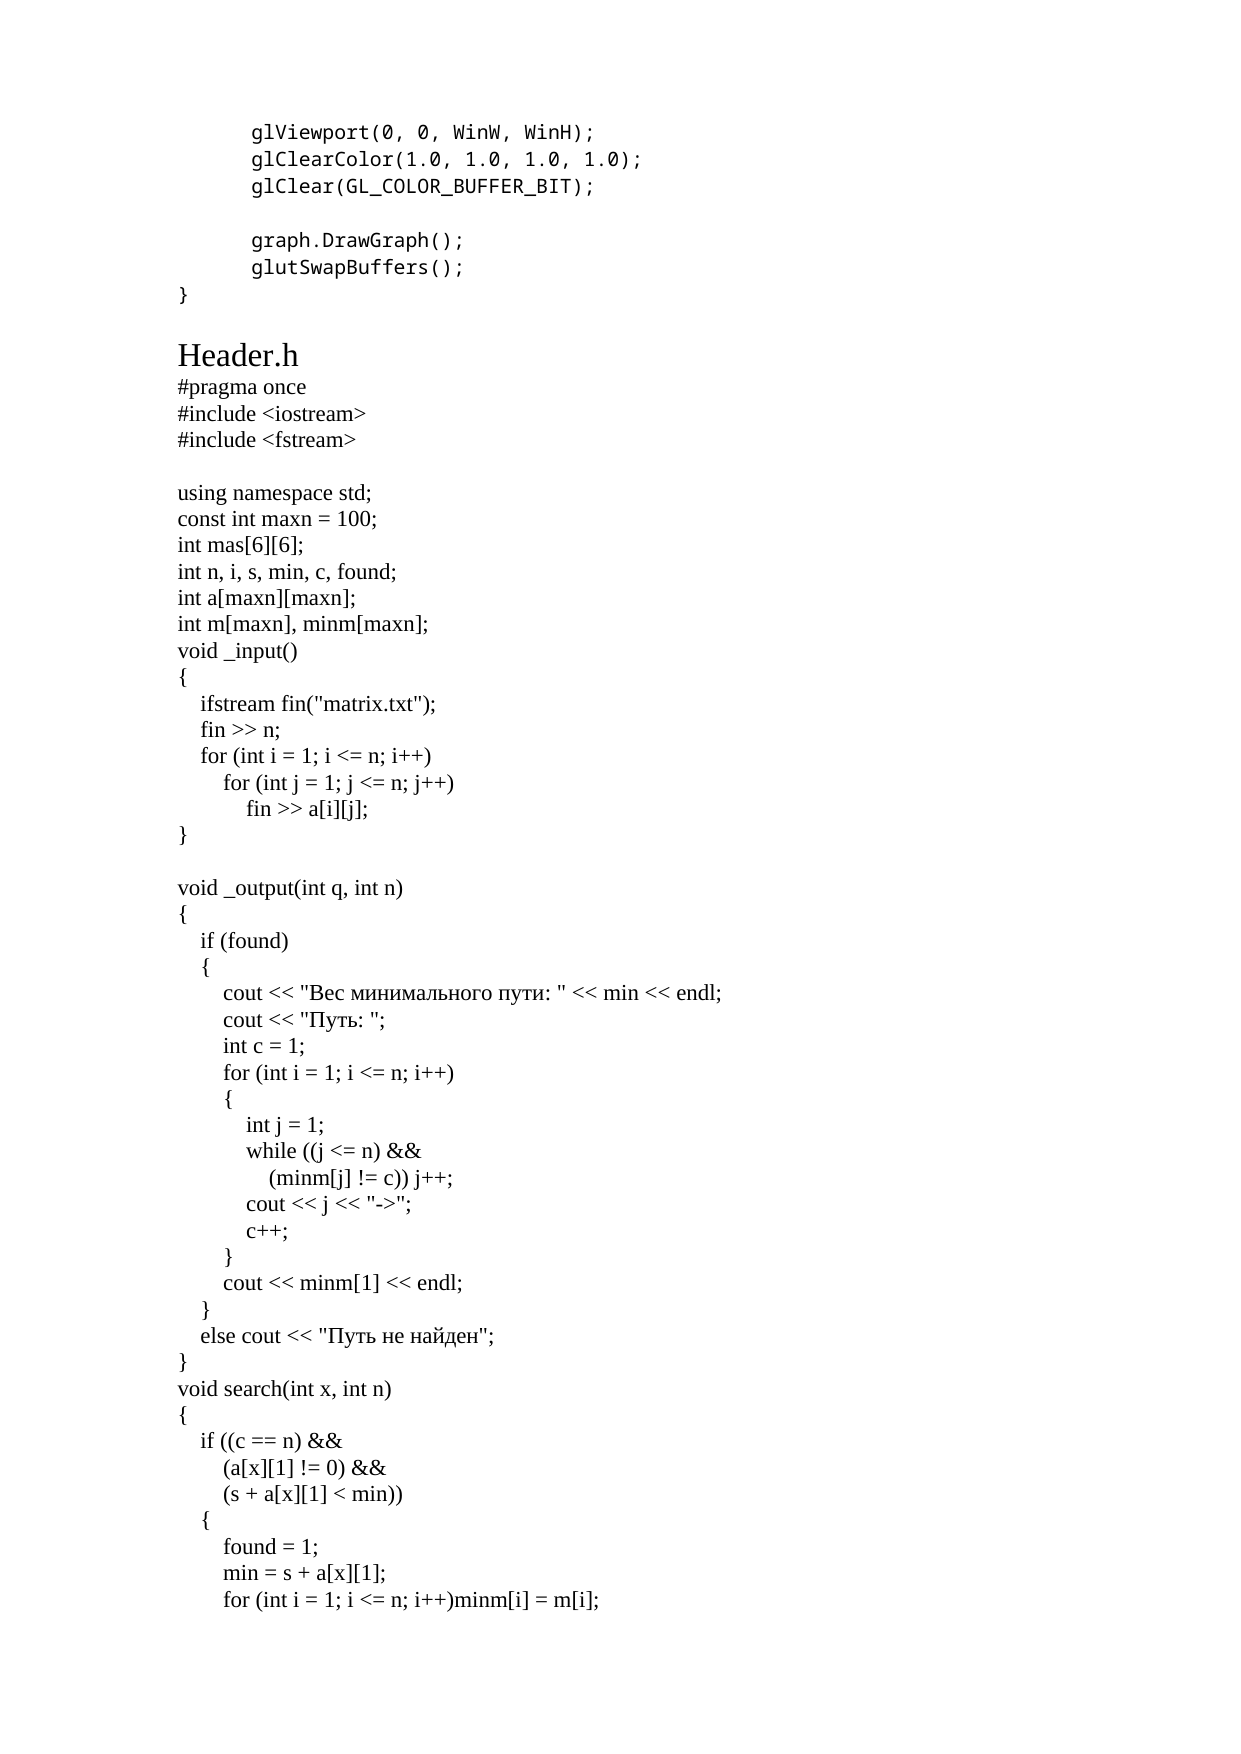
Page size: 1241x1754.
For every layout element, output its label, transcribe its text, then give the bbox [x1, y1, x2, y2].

text for (int i = 1; i <= n; i++) [177, 1058, 1152, 1085]
text for (int i = 1; i <= n; i++) [177, 742, 1152, 769]
text #include <iostream> [177, 400, 1152, 426]
text Header.h [177, 335, 1152, 373]
text void _output(int q, int n) [177, 874, 1152, 900]
text cout << minm[1] << endl; [177, 1269, 1152, 1296]
text graph.DrawGraph(); [177, 226, 1152, 253]
text glClear(GL_COLOR_BUFFER_BIT); [177, 172, 1152, 199]
text void search(int x, int n) [177, 1375, 1152, 1401]
text int j = 1; [177, 1111, 1152, 1138]
text { [177, 1401, 1152, 1427]
text for (int i = 1; i <= n; i++)minm[i] = m[i]; [177, 1586, 1152, 1612]
text { [177, 953, 1152, 979]
text { [177, 900, 1152, 927]
text int a[maxn][maxn]; [177, 584, 1152, 611]
text { [177, 663, 1152, 689]
text } [177, 280, 1152, 307]
text { [177, 1507, 1152, 1533]
text found = 1; [177, 1533, 1152, 1559]
text int mas[6][6]; [177, 531, 1152, 558]
text #include <fstream> [177, 426, 1152, 452]
text #pragma once [177, 373, 1152, 400]
text cout << j << "->"; [177, 1190, 1152, 1217]
text glClearColor(1.0, 1.0, 1.0, 1.0); [177, 145, 1152, 172]
text } [177, 1243, 1152, 1269]
text glutSwapBuffers(); [177, 253, 1152, 280]
text glViewport(0, 0, WinW, WinH); [177, 118, 1152, 145]
text cout << "Путь: "; [177, 1006, 1152, 1032]
text min = s + a[x][1]; [177, 1559, 1152, 1586]
text if (found) [177, 927, 1152, 953]
text for (int j = 1; j <= n; j++) [177, 769, 1152, 795]
text using namespace std; [177, 479, 1152, 505]
text fin >> a[i][j]; [177, 795, 1152, 821]
text int c = 1; [177, 1032, 1152, 1058]
text ifstream fin("matrix.txt"); [177, 689, 1152, 716]
text cout << "Вес минимального пути: " << min << endl; [177, 979, 1152, 1006]
text } [177, 1296, 1152, 1322]
text } [177, 1348, 1152, 1375]
text fin >> n; [177, 716, 1152, 742]
text { [177, 1085, 1152, 1111]
text c++; [177, 1217, 1152, 1243]
text else cout << "Путь не найден"; [177, 1322, 1152, 1348]
text int m[maxn], minm[maxn]; [177, 611, 1152, 637]
text const int maxn = 100; [177, 505, 1152, 531]
text (a[x][1] != 0) && [177, 1454, 1152, 1480]
text while ((j <= n) && [177, 1138, 1152, 1164]
text int n, i, s, min, c, found; [177, 558, 1152, 584]
text if ((c == n) && [177, 1427, 1152, 1454]
text } [177, 821, 1152, 848]
text void _input() [177, 637, 1152, 663]
text (s + a[x][1] < min)) [177, 1480, 1152, 1507]
text (minm[j] != c)) j++; [177, 1164, 1152, 1190]
